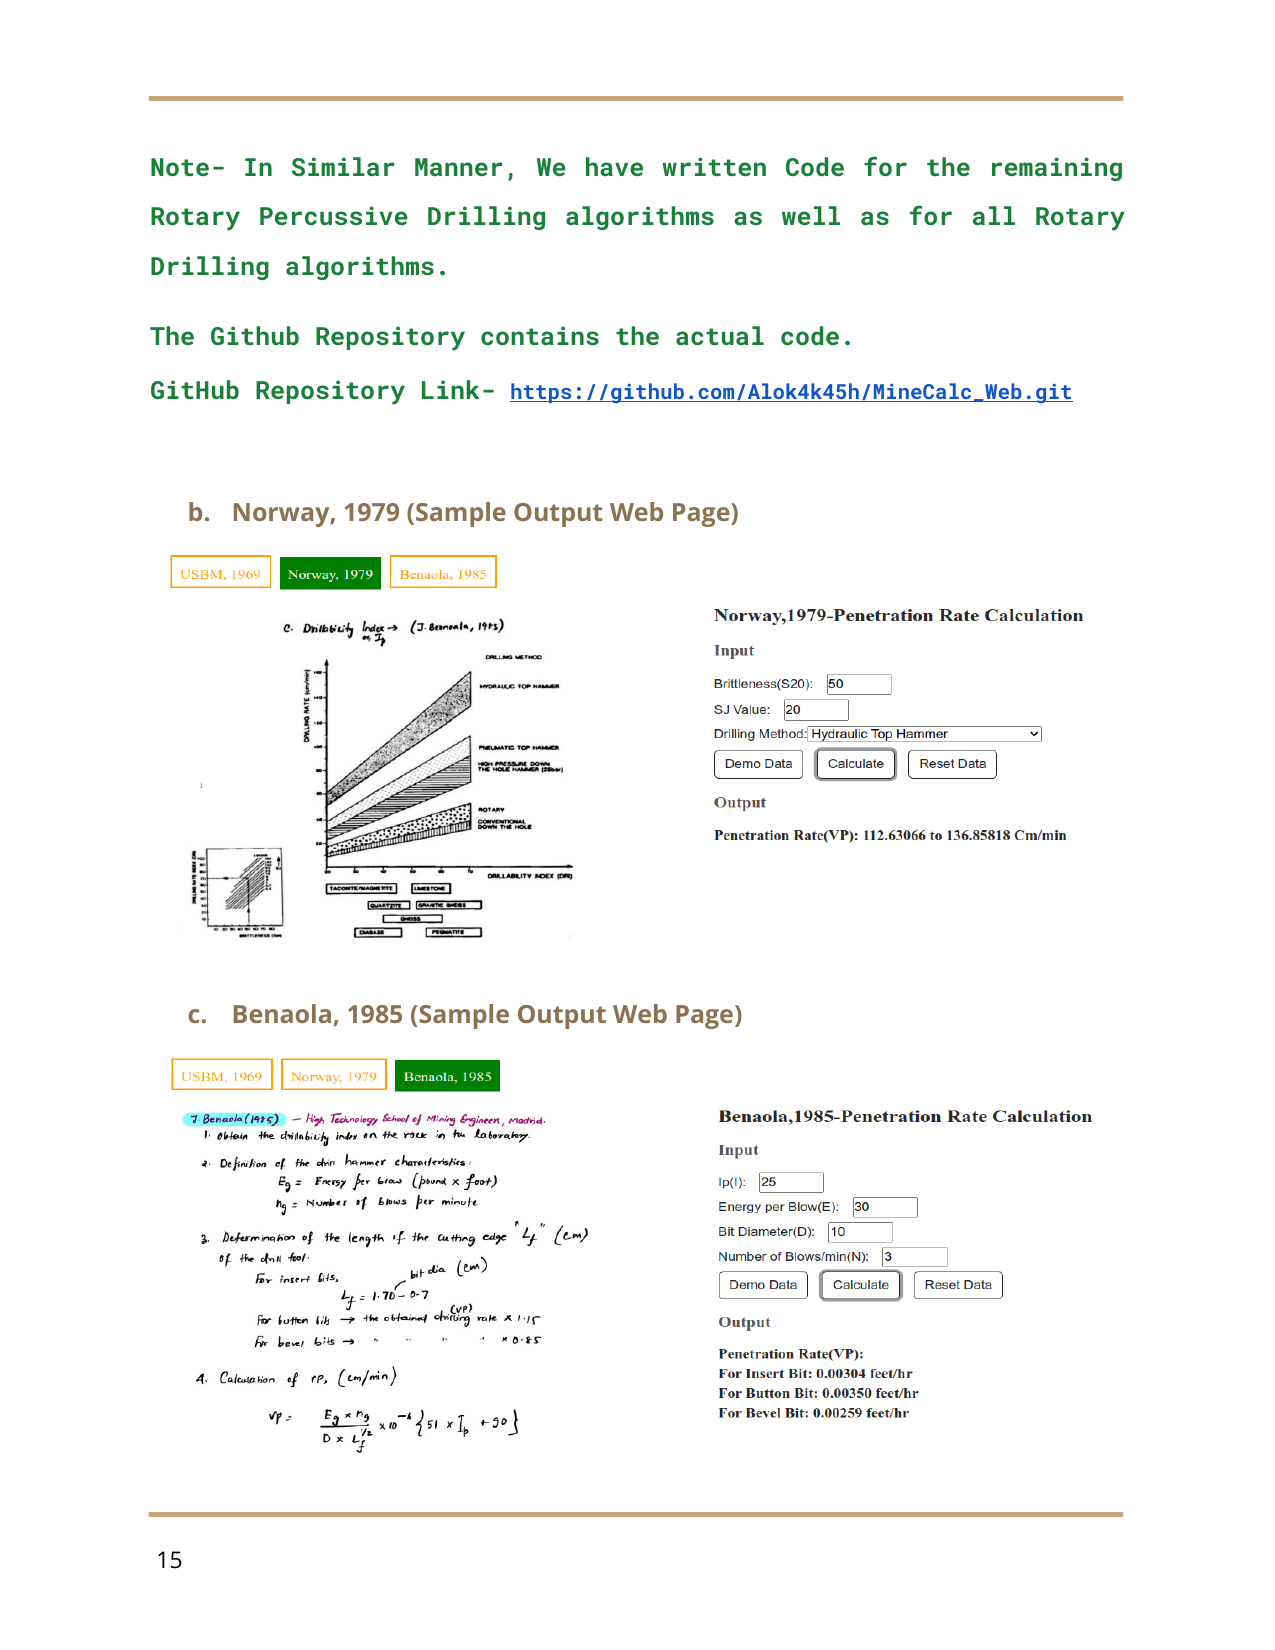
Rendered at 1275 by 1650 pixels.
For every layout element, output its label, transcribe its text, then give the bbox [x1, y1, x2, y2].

picture [148, 96, 1124, 101]
picture [148, 1512, 1124, 1517]
picture [150, 1048, 1125, 1485]
subtitle Benaola, 1985 (Sample Output Web Page) [187, 997, 1125, 1031]
subtitle The Github Repository contains the actual code. [150, 319, 1125, 352]
subtitle Norway, 1979 (Sample Output Web Page) [187, 495, 1125, 529]
subtitle Note- In Similar Manner, We have written Code for the remaining Rotary Percussive Drilling algorithms as well as for all Rotary Drilling algorithms. [150, 150, 1125, 282]
subtitle GitHub Repository Link- https://github.com/Alok4k45h/MineCalc_Web.git [150, 373, 1125, 406]
picture [150, 545, 1125, 972]
